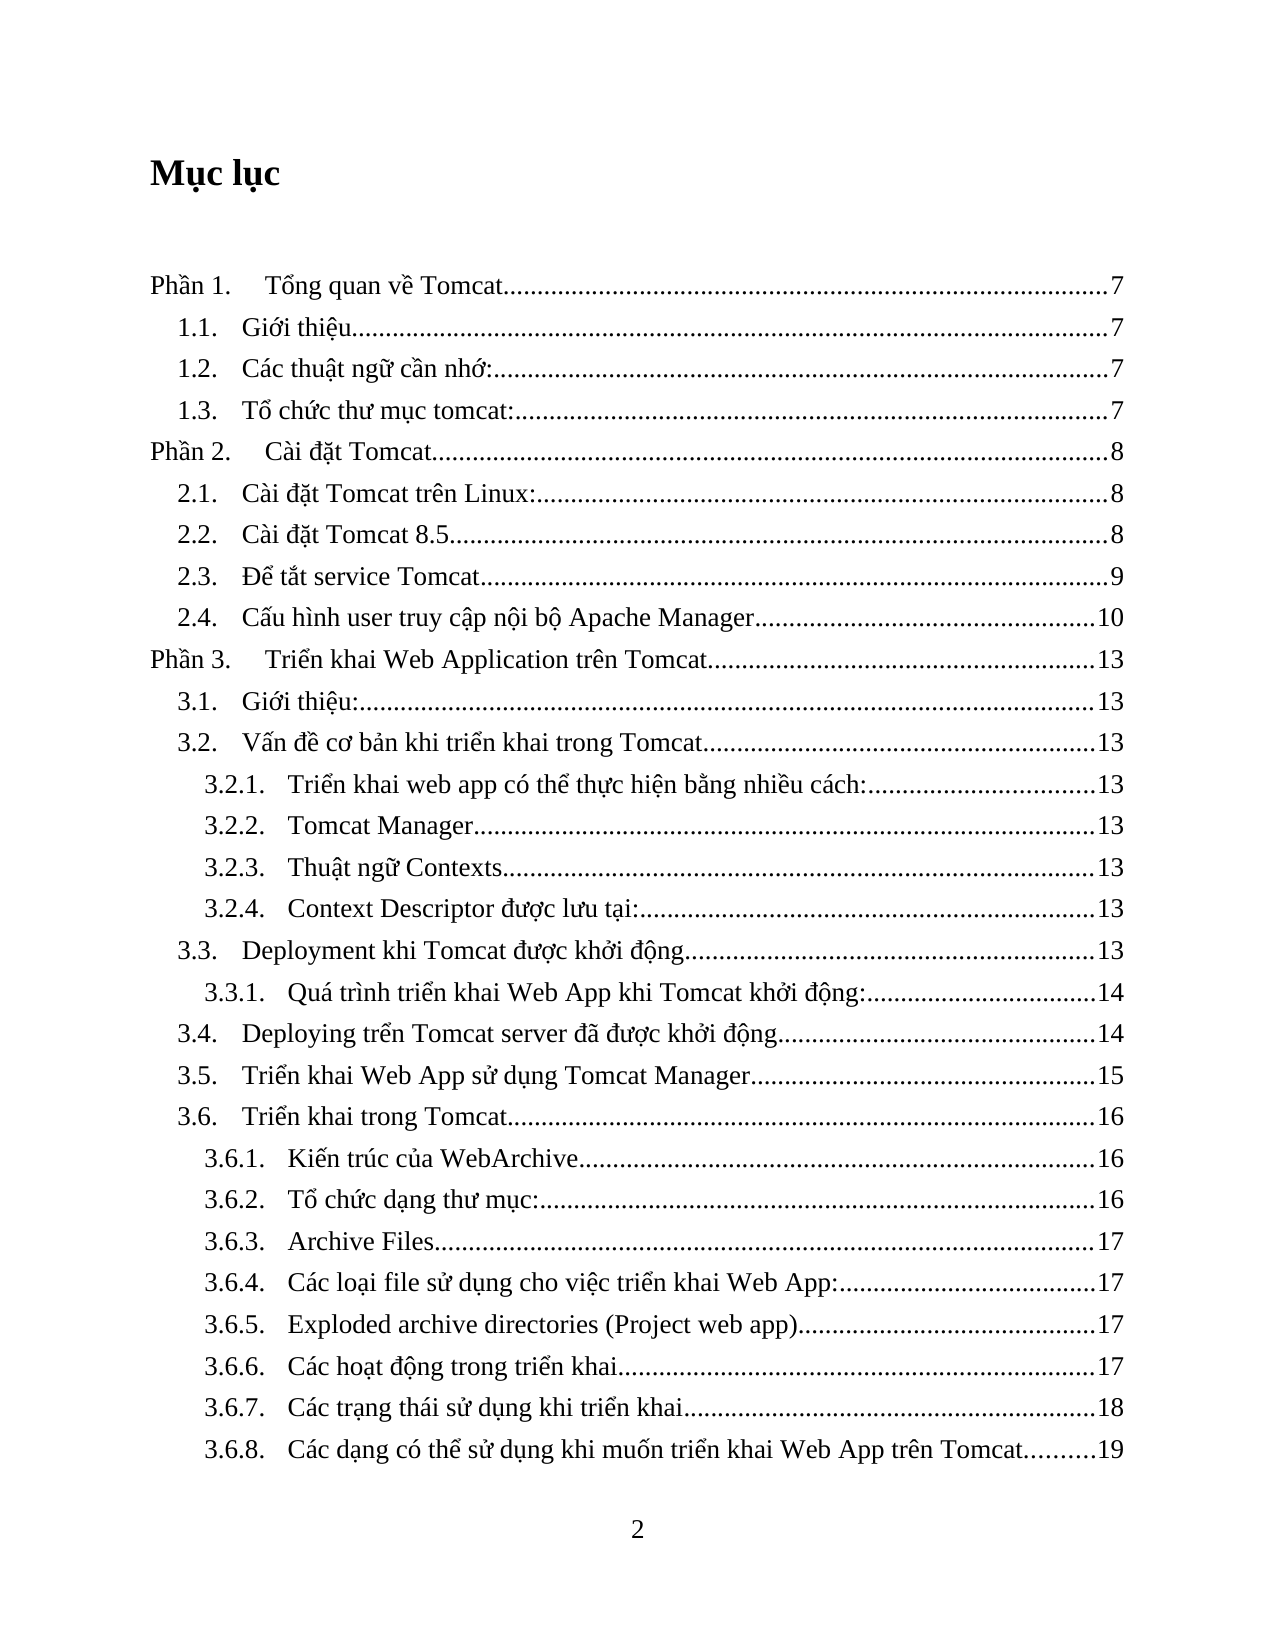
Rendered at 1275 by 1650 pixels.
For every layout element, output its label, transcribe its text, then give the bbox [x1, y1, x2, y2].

text Mục lục [150, 150, 1125, 193]
